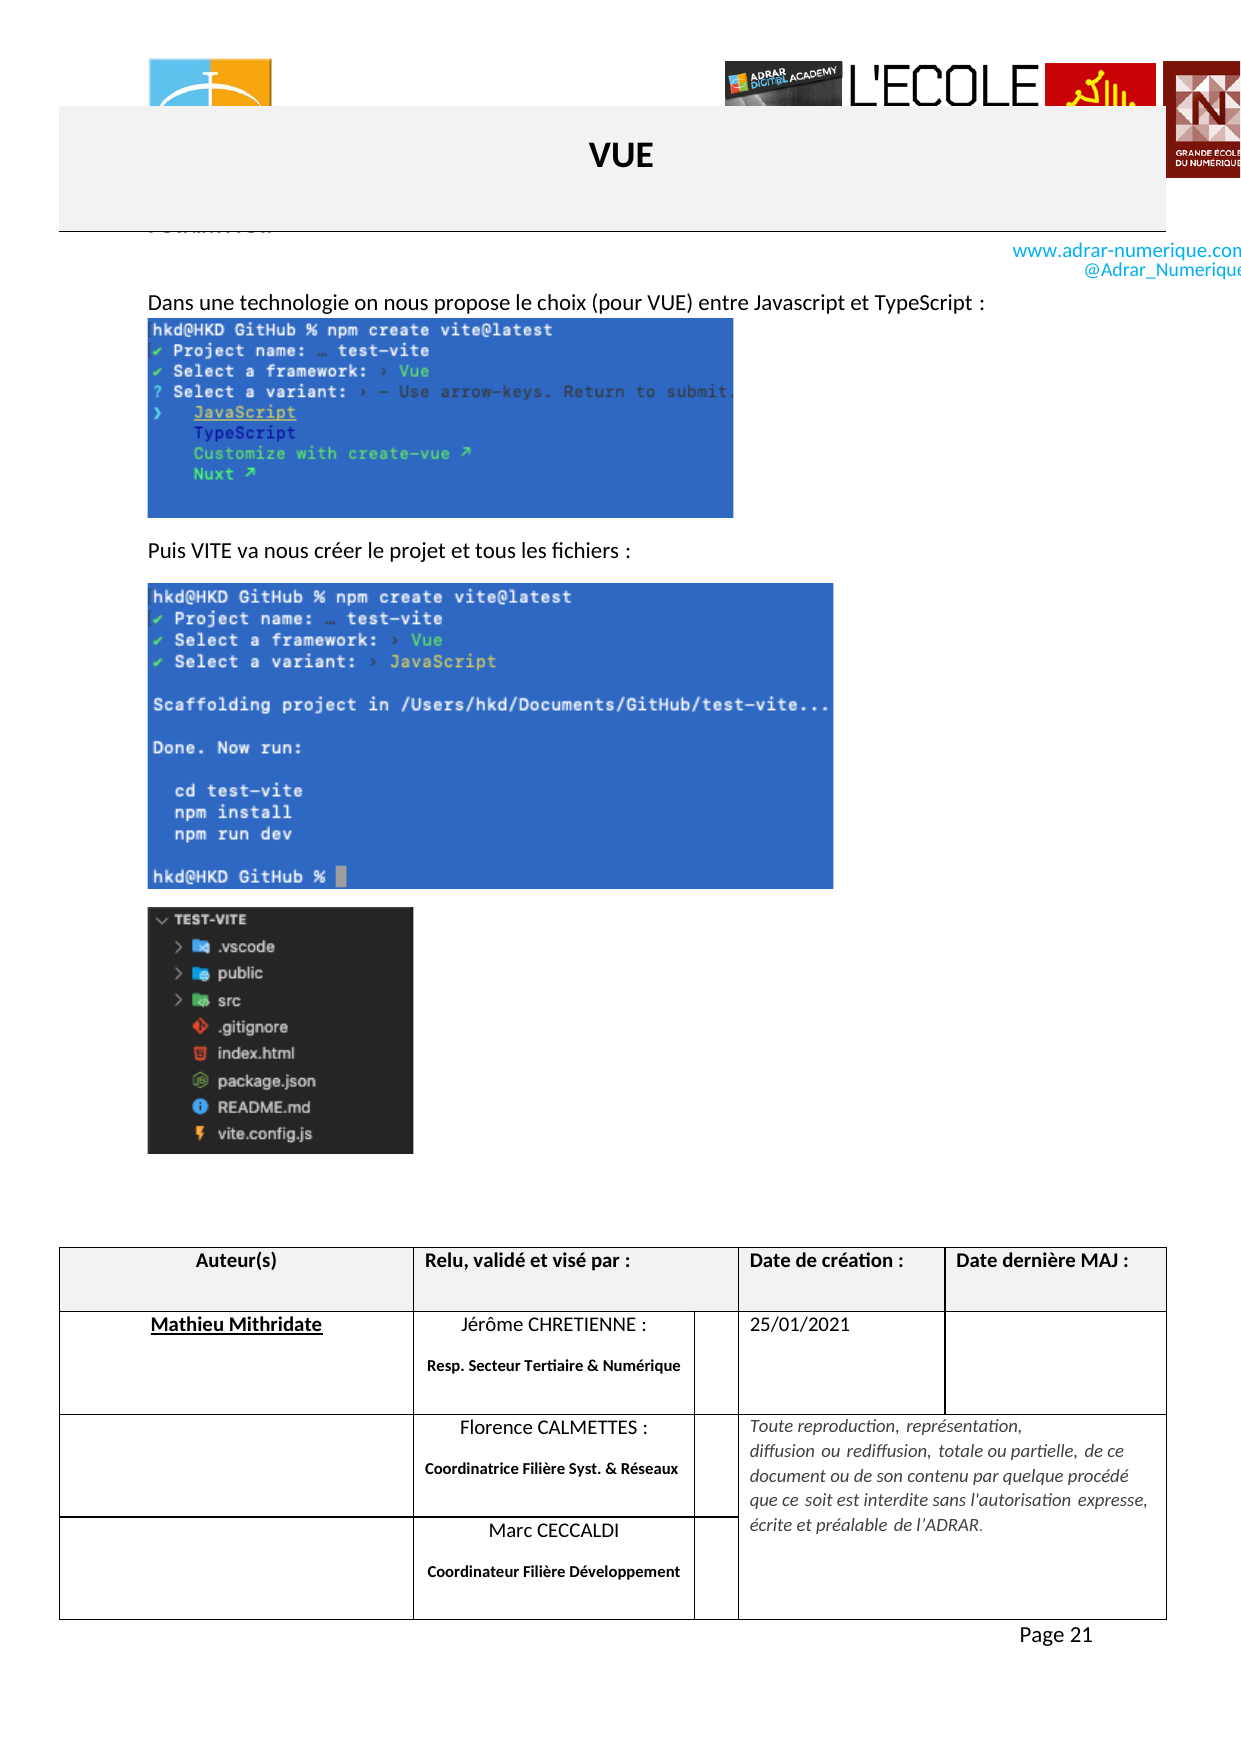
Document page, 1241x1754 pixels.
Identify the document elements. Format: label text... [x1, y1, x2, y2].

picture [147, 56, 273, 106]
picture [714, 232, 975, 240]
picture [716, 54, 1241, 185]
text Puis VITE va nous créer le projet et tous les fichiers : [148, 536, 1093, 564]
picture [147, 583, 834, 889]
picture [147, 907, 414, 1154]
picture [147, 318, 734, 518]
